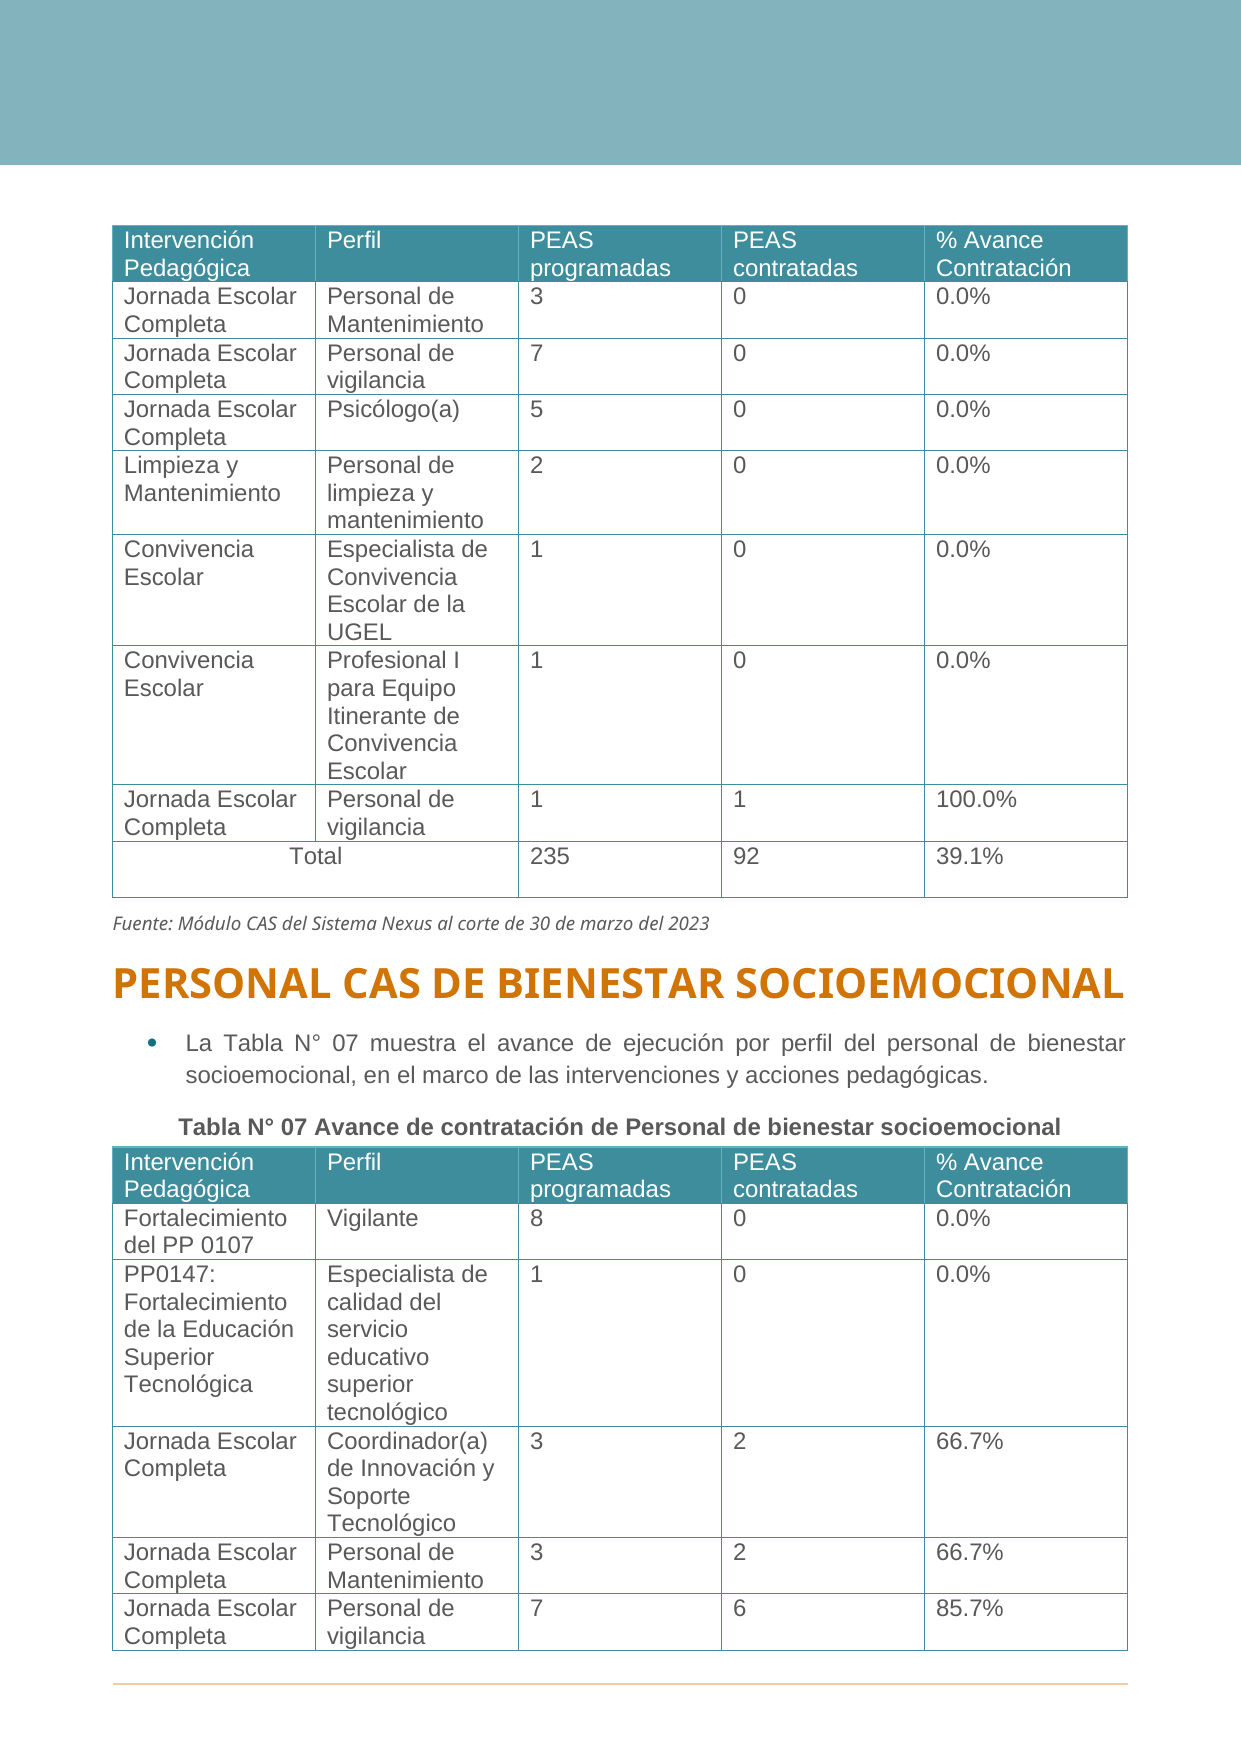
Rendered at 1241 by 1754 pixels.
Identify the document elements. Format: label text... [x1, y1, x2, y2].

table_cell Personal de vigilancia [316, 1594, 518, 1649]
table_cell Jornada Escolar Completa [113, 1427, 315, 1537]
table_cell Vigilante [316, 1204, 518, 1259]
table_cell 3 [519, 1427, 721, 1537]
table_header PEAS programadas [519, 226, 721, 281]
table_cell Jornada Escolar Completa [113, 282, 315, 337]
table_cell Especialista de calidad del servicio educativo superior tecnológico [316, 1260, 518, 1426]
table_cell Personal de Mantenimiento [316, 282, 518, 337]
table_cell Personal de vigilancia [316, 339, 518, 394]
table_cell Psicólogo(a) [316, 395, 518, 450]
table_cell 0 [722, 282, 924, 337]
table_cell PP0147: Fortalecimiento de la Educación Superior Tecnológica [113, 1260, 315, 1426]
table_cell 0 [722, 1260, 924, 1426]
table_cell 6 [722, 1594, 924, 1649]
table_cell 0 [722, 339, 924, 394]
table_cell 1 [722, 785, 924, 841]
table_header Intervención Pedagógica [113, 1148, 315, 1203]
table_cell 0.0% [925, 339, 1127, 394]
table_cell 5 [519, 395, 721, 450]
table_header % Avance Contratación [925, 1148, 1127, 1203]
table_cell Jornada Escolar Completa [113, 785, 315, 841]
table_cell Personal de Mantenimiento [316, 1538, 518, 1593]
table_cell 0.0% [925, 535, 1127, 645]
table_cell Profesional I para Equipo Itinerante de Convivencia Escolar [316, 646, 518, 784]
table_cell 92 [722, 842, 924, 897]
table_cell 1 [519, 785, 721, 841]
table_cell 1 [519, 535, 721, 645]
table_header Perfil [316, 1148, 518, 1203]
table_cell Personal de vigilancia [316, 785, 518, 841]
table_cell 235 [519, 842, 721, 897]
list La Tabla N° 07 muestra el avance de ejecución por perfil del personal de bienestar socioemocional, en el marco de las intervenciones y acciones pedagógicas. [148, 1029, 1128, 1088]
table_header Intervención Pedagógica [113, 226, 315, 281]
table_cell Convivencia Escolar [113, 535, 315, 645]
table_cell 66.7% [925, 1427, 1127, 1537]
table_cell 3 [519, 282, 721, 337]
table_cell 0.0% [925, 395, 1127, 450]
table_cell 0 [722, 535, 924, 645]
table_cell Personal de limpieza y mantenimiento [316, 451, 518, 534]
table_cell 0.0% [925, 1204, 1127, 1259]
table_cell Jornada Escolar Completa [113, 1538, 315, 1593]
table_cell 100.0% [925, 785, 1127, 841]
table_cell Coordinador(a) de Innovación y Soporte Tecnológico [316, 1427, 518, 1537]
table_cell Jornada Escolar Completa [113, 395, 315, 450]
table_cell Jornada Escolar Completa [113, 1594, 315, 1649]
table_cell 0.0% [925, 282, 1127, 337]
text Tabla N° 07 Avance de contratación de Personal de bienestar socioemocional [112, 1113, 1128, 1141]
table_header PEAS contratadas [722, 226, 924, 281]
table_cell 2 [722, 1538, 924, 1593]
table_cell 1 [519, 1260, 721, 1426]
table_cell Fortalecimiento del PP 0107 [113, 1204, 315, 1259]
table_cell 3 [519, 1538, 721, 1593]
table_header PEAS programadas [519, 1148, 721, 1203]
table_cell 1 [519, 646, 721, 784]
table_cell 7 [519, 1594, 721, 1649]
table_cell Especialista de Convivencia Escolar de la UGEL [316, 535, 518, 645]
table_cell 8 [519, 1204, 721, 1259]
table_cell 0 [722, 1204, 924, 1259]
table_cell 85.7% [925, 1594, 1127, 1649]
table_cell 0.0% [925, 451, 1127, 534]
table_cell 39.1% [925, 842, 1127, 897]
table_header % Avance Contratación [925, 226, 1127, 281]
table_cell 0 [722, 395, 924, 450]
table_cell 0 [722, 451, 924, 534]
table_cell 2 [519, 451, 721, 534]
table_cell 2 [722, 1427, 924, 1537]
table_cell 66.7% [925, 1538, 1127, 1593]
table_cell 0 [722, 646, 924, 784]
table_cell Total [113, 842, 518, 897]
table_cell 0.0% [925, 646, 1127, 784]
subtitle PERSONAL CAS DE BIENESTAR SOCIOEMOCIONAL [112, 953, 1128, 1010]
table_cell Convivencia Escolar [113, 646, 315, 784]
table_cell 7 [519, 339, 721, 394]
table_cell Jornada Escolar Completa [113, 339, 315, 394]
table_header Perfil [316, 226, 518, 281]
table_cell 0.0% [925, 1260, 1127, 1426]
text Fuente: Módulo CAS del Sistema Nexus al corte de 30 de marzo del 2023 [112, 910, 1128, 936]
table_header PEAS contratadas [722, 1148, 924, 1203]
table_cell Limpieza y Mantenimiento [113, 451, 315, 534]
